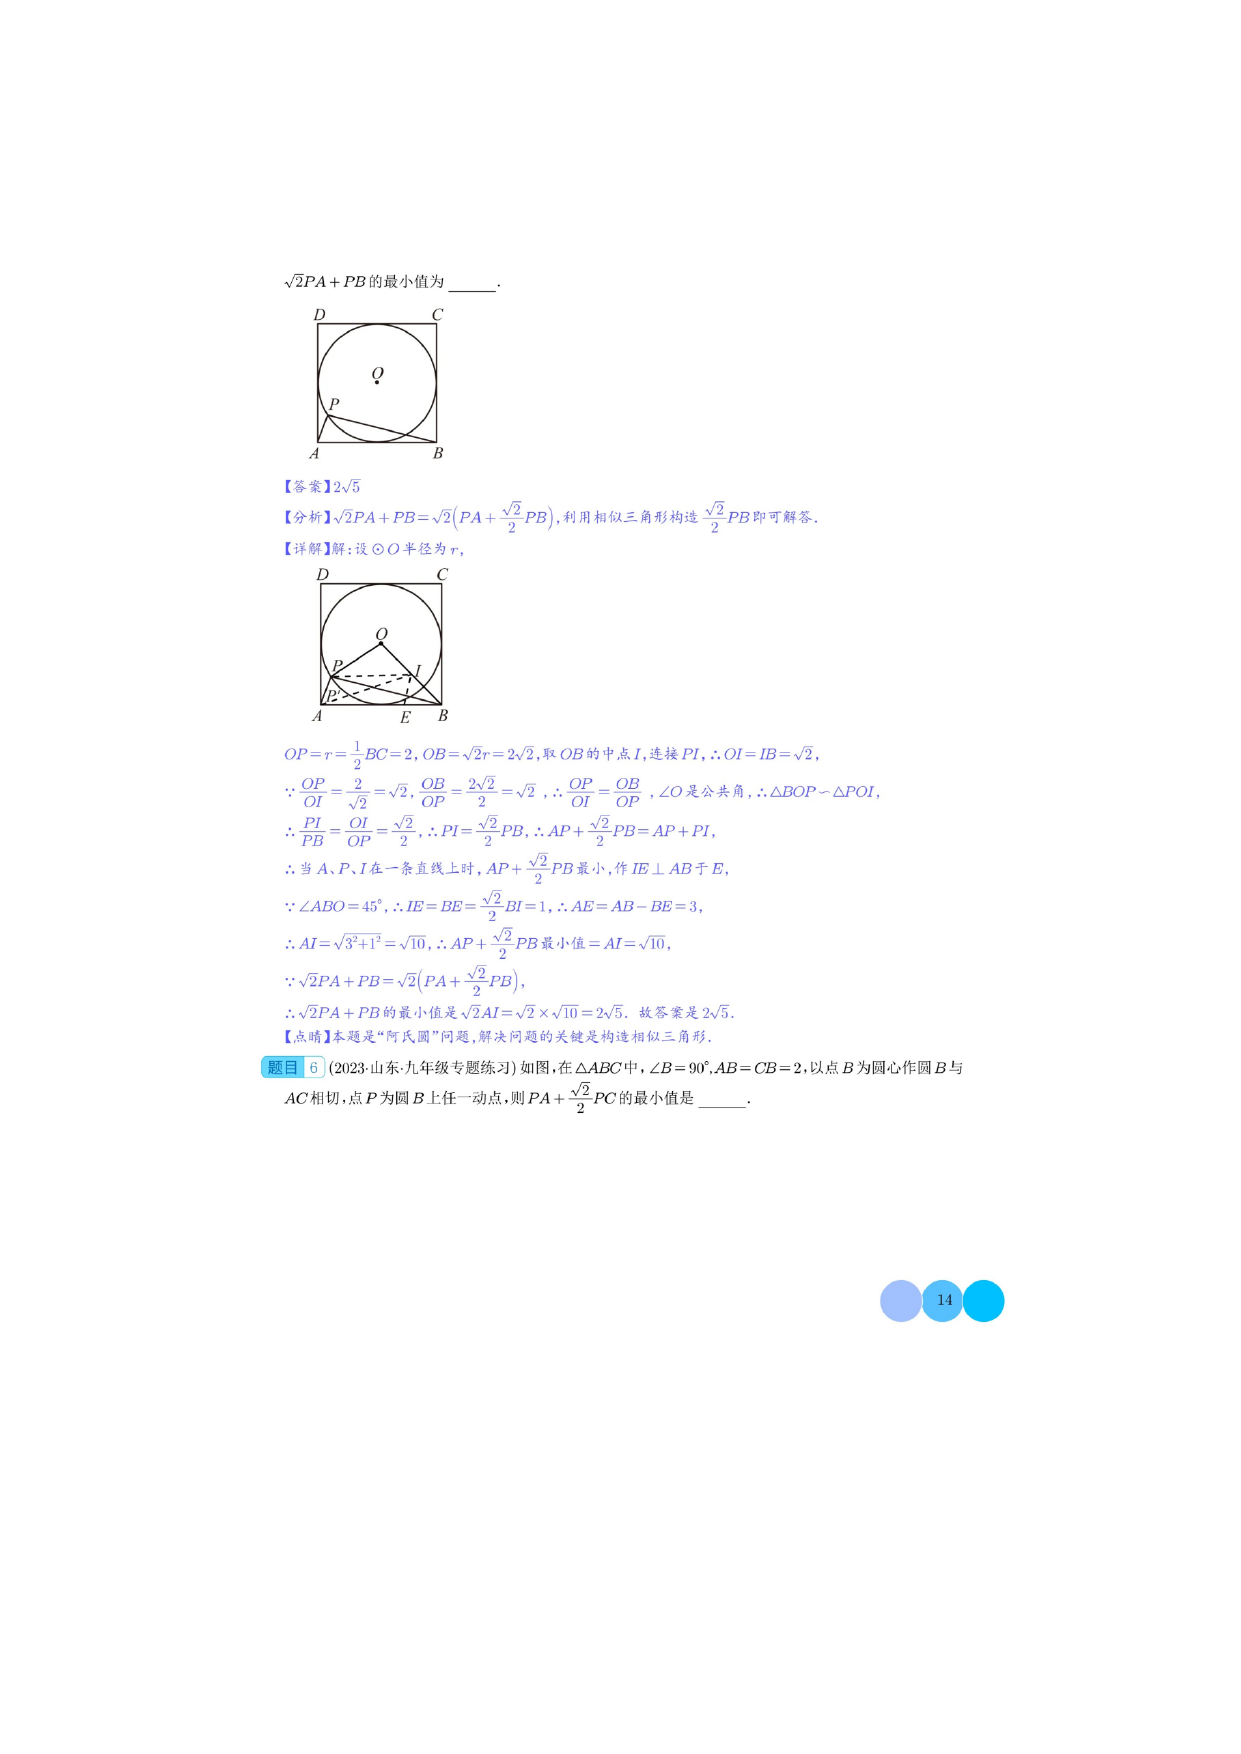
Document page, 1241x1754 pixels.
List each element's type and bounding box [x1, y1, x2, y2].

picture [187, 162, 1051, 1383]
